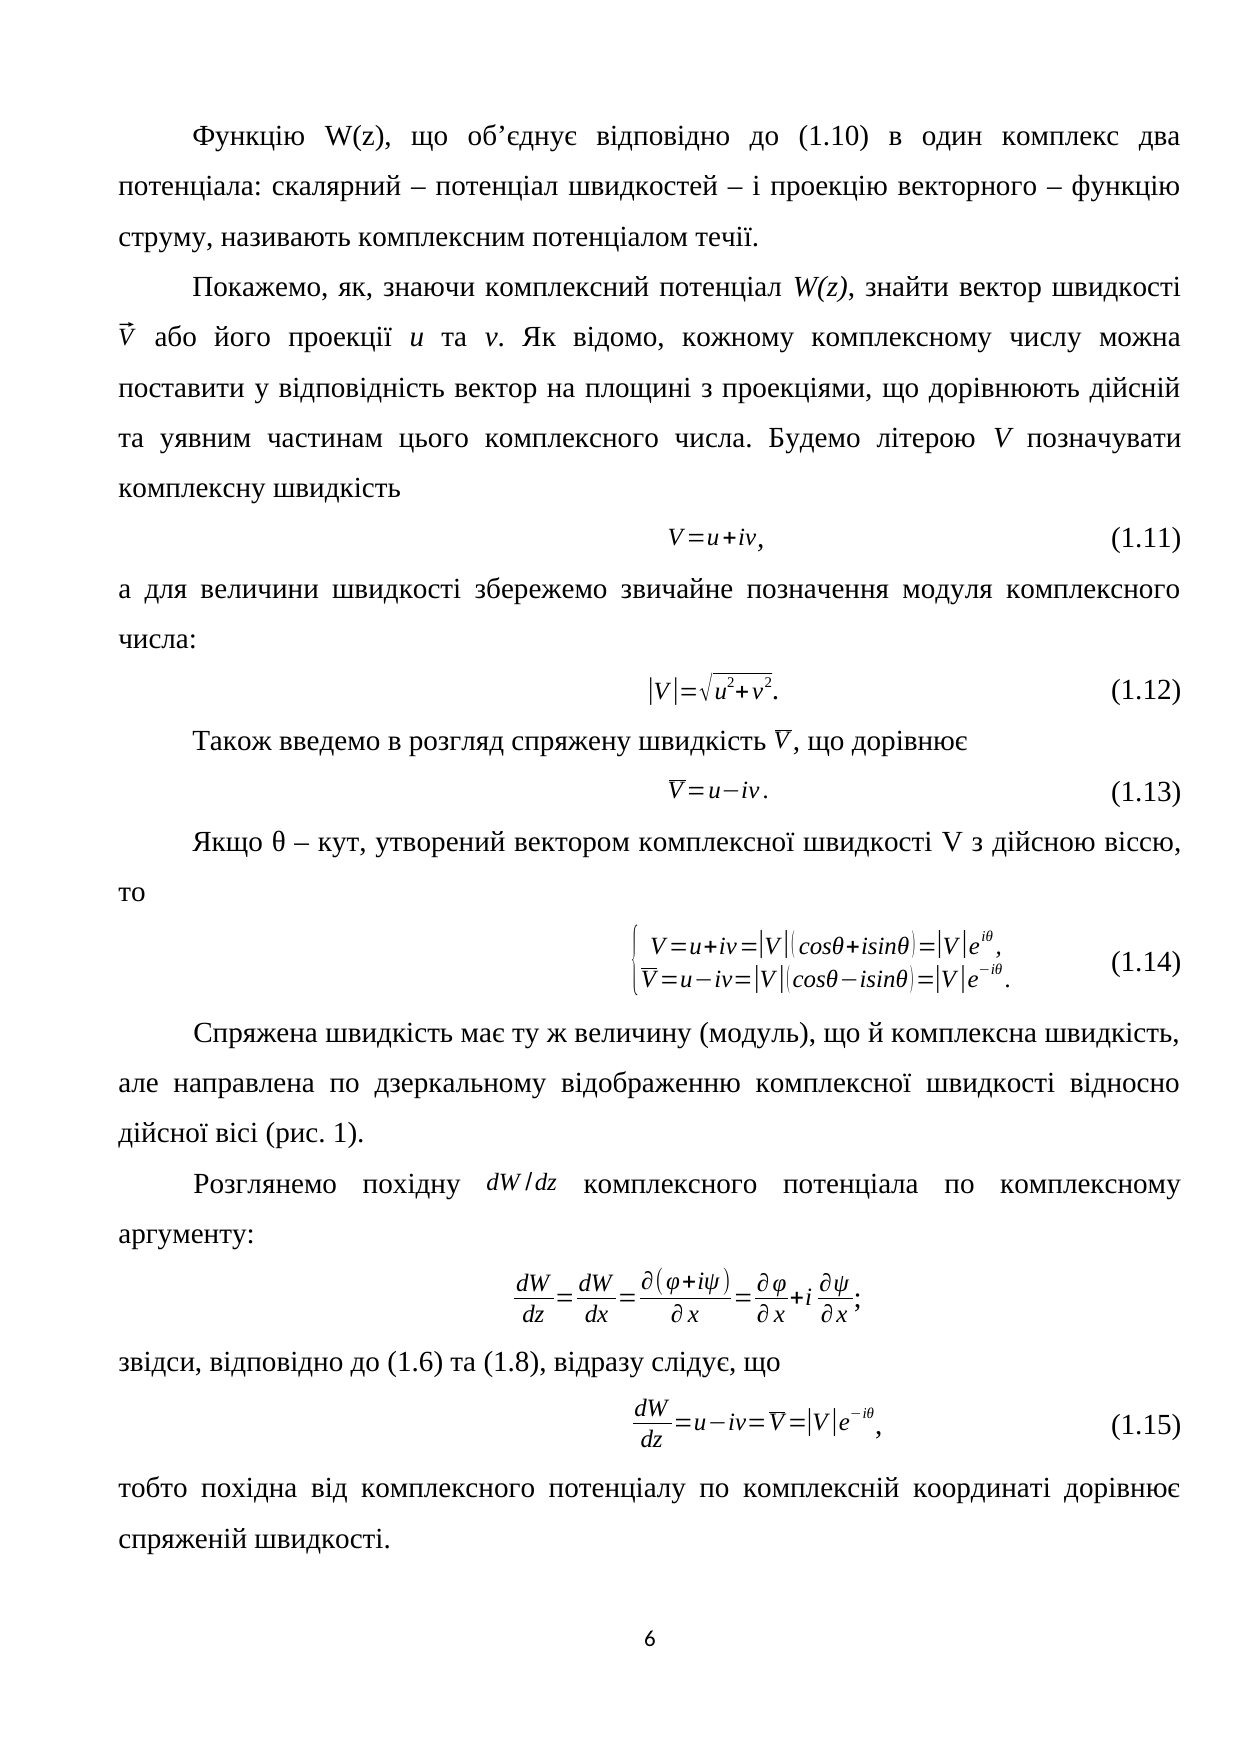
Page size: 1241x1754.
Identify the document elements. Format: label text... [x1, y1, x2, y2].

text Також введемо в розгляд спряжену швидкість , що дорівнює [118, 723, 1181, 757]
text Якщо θ – кут, утворений вектором комплексної швидкості V з дійсною віссю, то [118, 824, 1181, 908]
text а для величини швидкості збережемо звичайне позначення модуля комплексного числа: [118, 571, 1181, 655]
text Спряжена швидкість має ту ж величину (модуль), що й комплексна швидкість, але направлена по дзеркальному відображенню комплексної швидкості відносно дійсної вісі (рис. 1). [118, 1015, 1181, 1149]
text ; [118, 1266, 1181, 1328]
text тобто похідна від комплексного потенціалу по комплексній координаті дорівнює спряженій швидкості. [118, 1471, 1181, 1554]
text (1.13) [118, 774, 1181, 807]
text , (1.11) [118, 521, 1181, 554]
text (1.14) [118, 925, 1181, 998]
text . (1.12) [118, 672, 1181, 707]
text , (1.15) [118, 1395, 1181, 1454]
text Функцію W(z), що об’єднує відповідно до (1.10) в один комплекс два потенціала: скалярний – потенціал швидкостей – і проекцію векторного – функцію струму, називають комплексним потенціалом течії. [118, 118, 1181, 252]
text звідси, відповідно до (1.6) та (1.8), відразу слідує, що [118, 1344, 1181, 1378]
text Розглянемо похідну комплексного потенціала по комплексному аргументу: [118, 1166, 1181, 1250]
text Покажемо, як, знаючи комплексний потенціал W(z), знайти вектор швидкості або його проекції u та v. Як відомо, кожному комплексному числу можна поставити у відповідність вектор на площині з проекціями, що дорівнюють дійсній та уявним частинам цього комплексного числа. Будемо літерою V позначувати комплексну швидкість [118, 269, 1181, 504]
